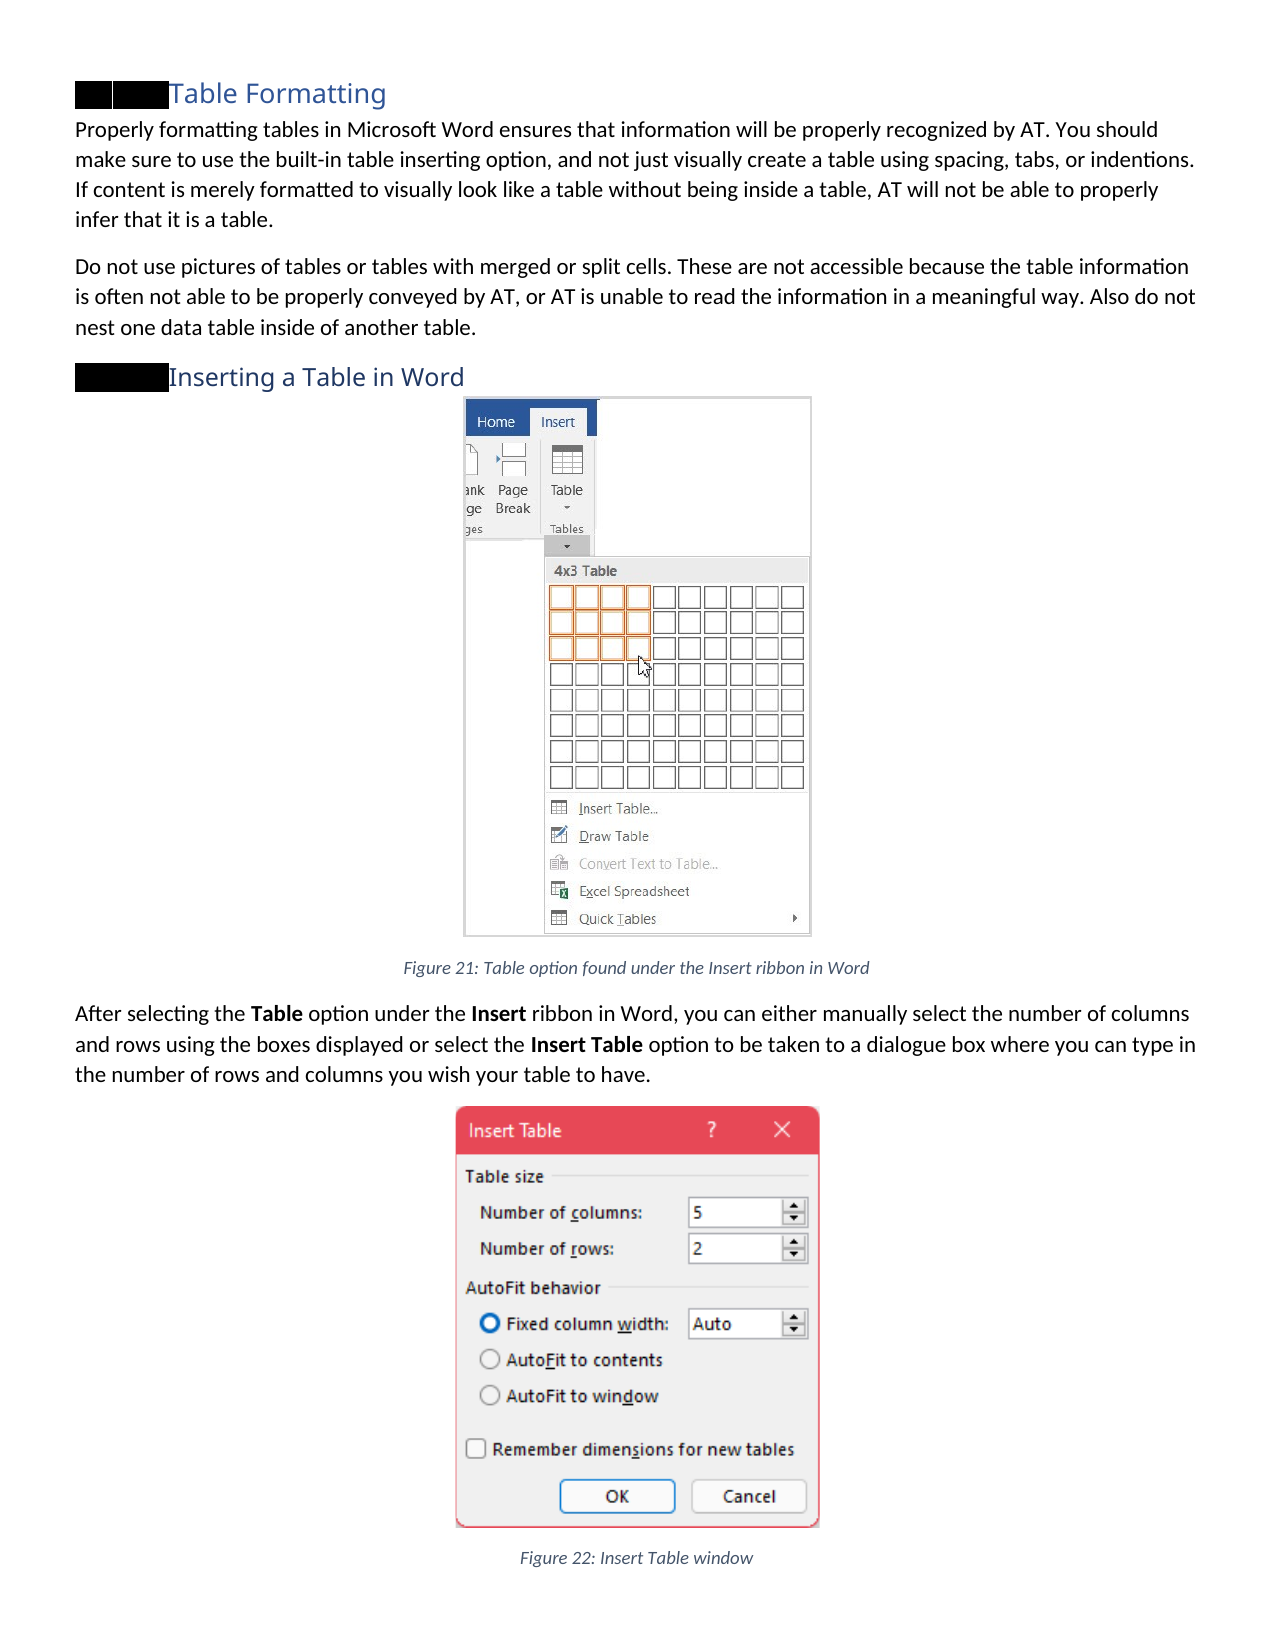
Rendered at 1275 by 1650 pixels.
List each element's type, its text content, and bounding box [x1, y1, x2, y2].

text Inserting a Table in Word [75, 359, 1200, 394]
text Do not use pictures of tables or tables with merged or split cells. These are not accessible because the table information is often not able to be properly conveyed by AT, or AT is unable to read the information in a meaningful way. Also do not nest one data table inside of another table. [75, 252, 1200, 341]
text After selecting the Table option under the Insert ribbon in Word, you can either manually select the number of columns and rows using the boxes displayed or select the Insert Table option to be taken to a dialogue box where you can type in the number of rows and columns you wish your table to have. [75, 999, 1200, 1088]
text Properly formatting tables in Microsoft Word ensures that information will be properly recognized by AT. You should make sure to use the built-in table inserting option, and not just visually create a table using spacing, tabs, or indentions. If content is merely formatted to visually look like a table without being inside a table, AT will not be able to properly infer that it is a table. [75, 115, 1200, 233]
text Table Formatting [75, 75, 1200, 112]
picture [463, 396, 812, 937]
picture [455, 1106, 820, 1528]
